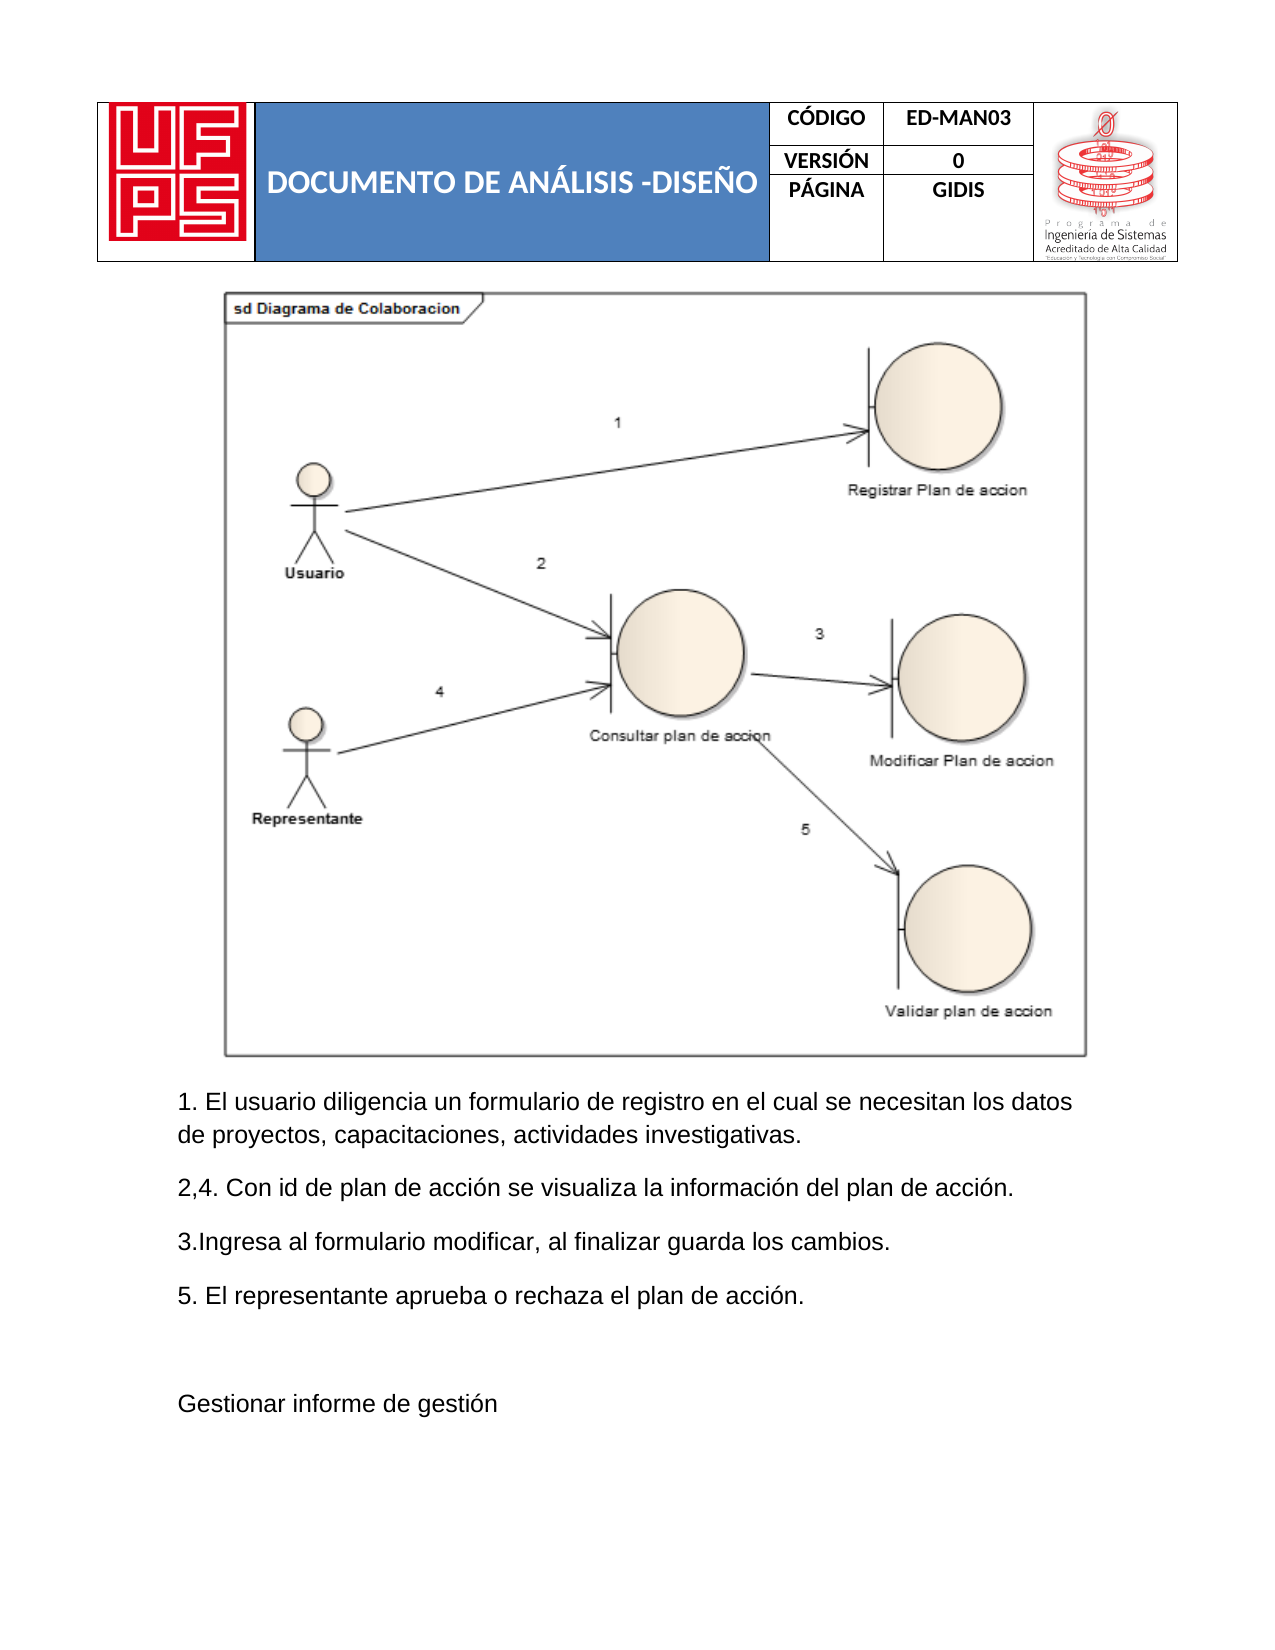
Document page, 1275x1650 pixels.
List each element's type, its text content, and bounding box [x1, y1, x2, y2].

text 3.Ingresa al formulario modificar, al finalizar guarda los cambios. [177, 1227, 1098, 1256]
text Gestionar informe de gestión [177, 1389, 1098, 1418]
text 5. El representante aprueba o rechaza el plan de acción. [177, 1281, 1098, 1310]
text 2,4. Con id de plan de acción se visualiza la información del plan de acción. [177, 1173, 1098, 1202]
picture [1045, 102, 1166, 261]
picture [108, 102, 247, 241]
text 1. El usuario diligencia un formulario de registro en el cual se necesitan los datos de proyectos, capacitaciones, actividades investigativas. [177, 1087, 1098, 1148]
picture [221, 289, 1092, 1062]
